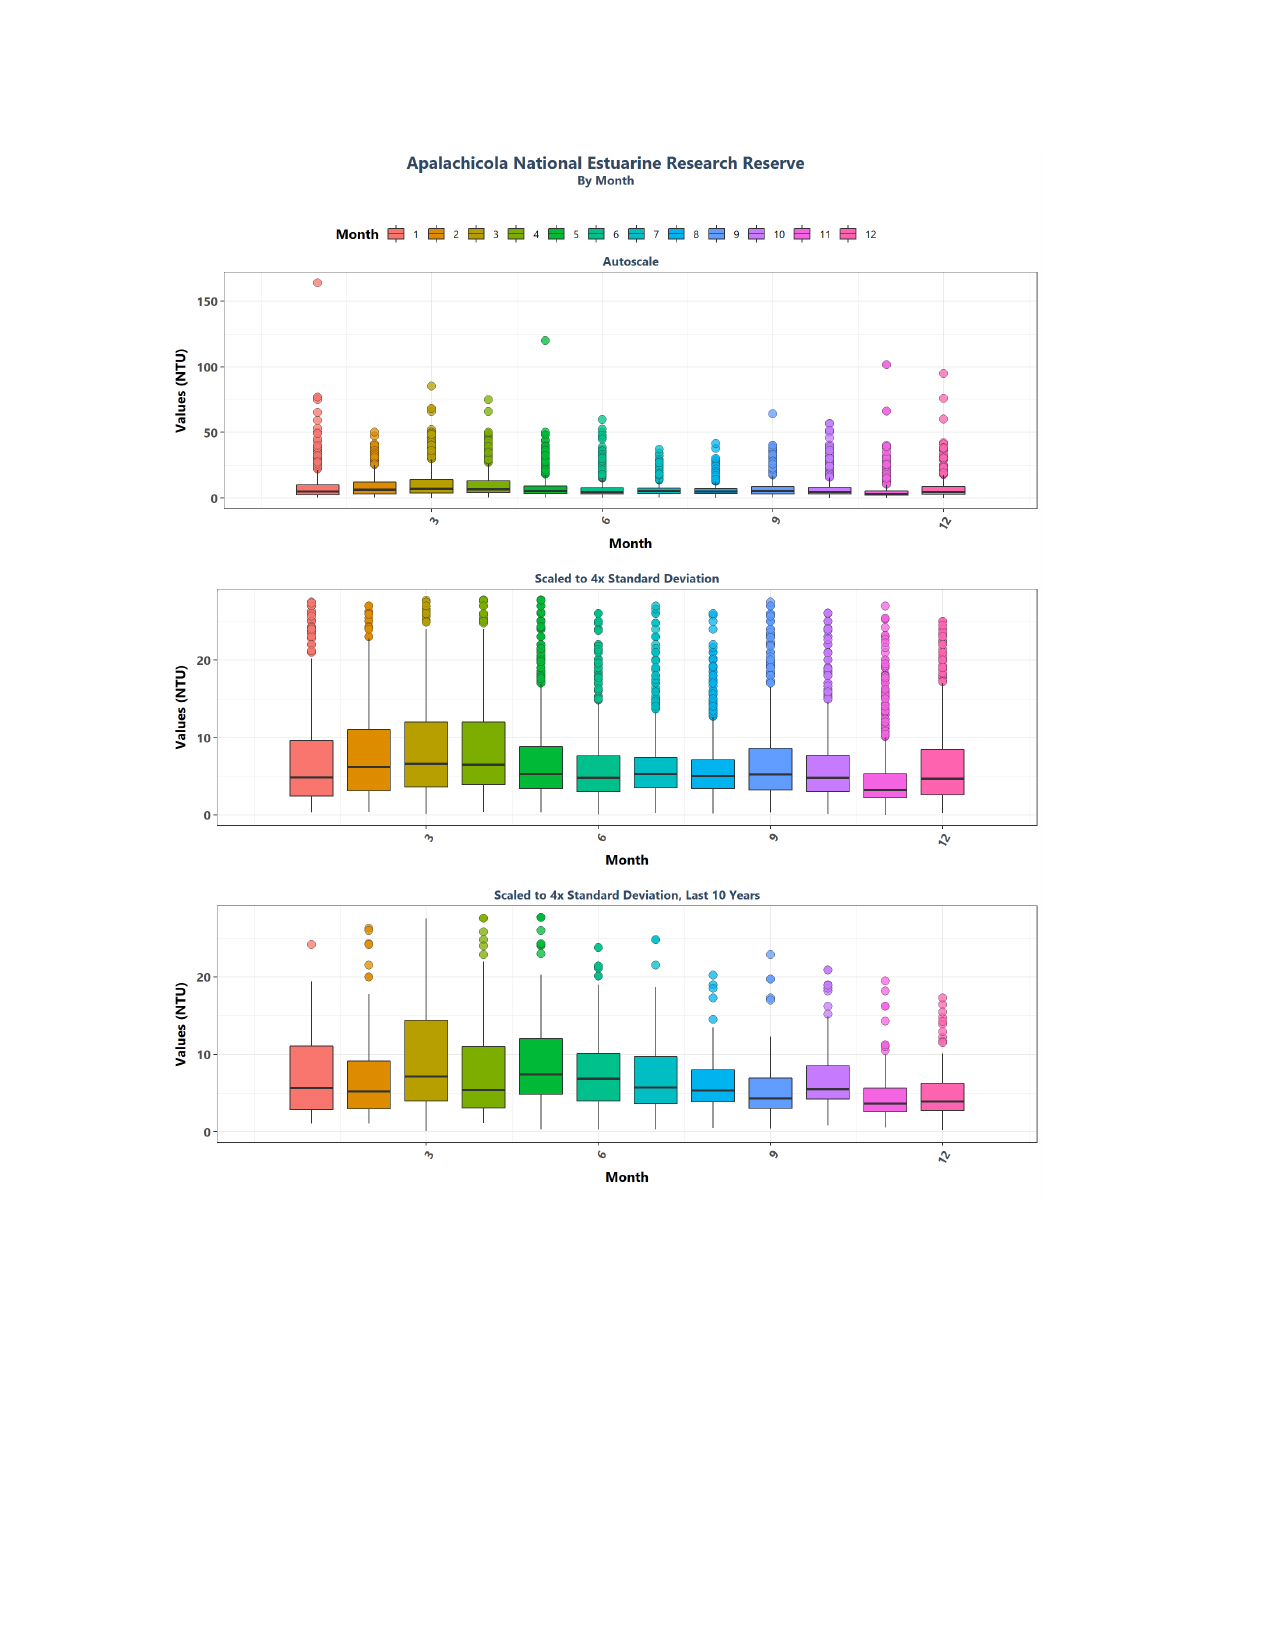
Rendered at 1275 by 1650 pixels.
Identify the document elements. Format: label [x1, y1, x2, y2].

picture [168, 150, 1044, 1200]
